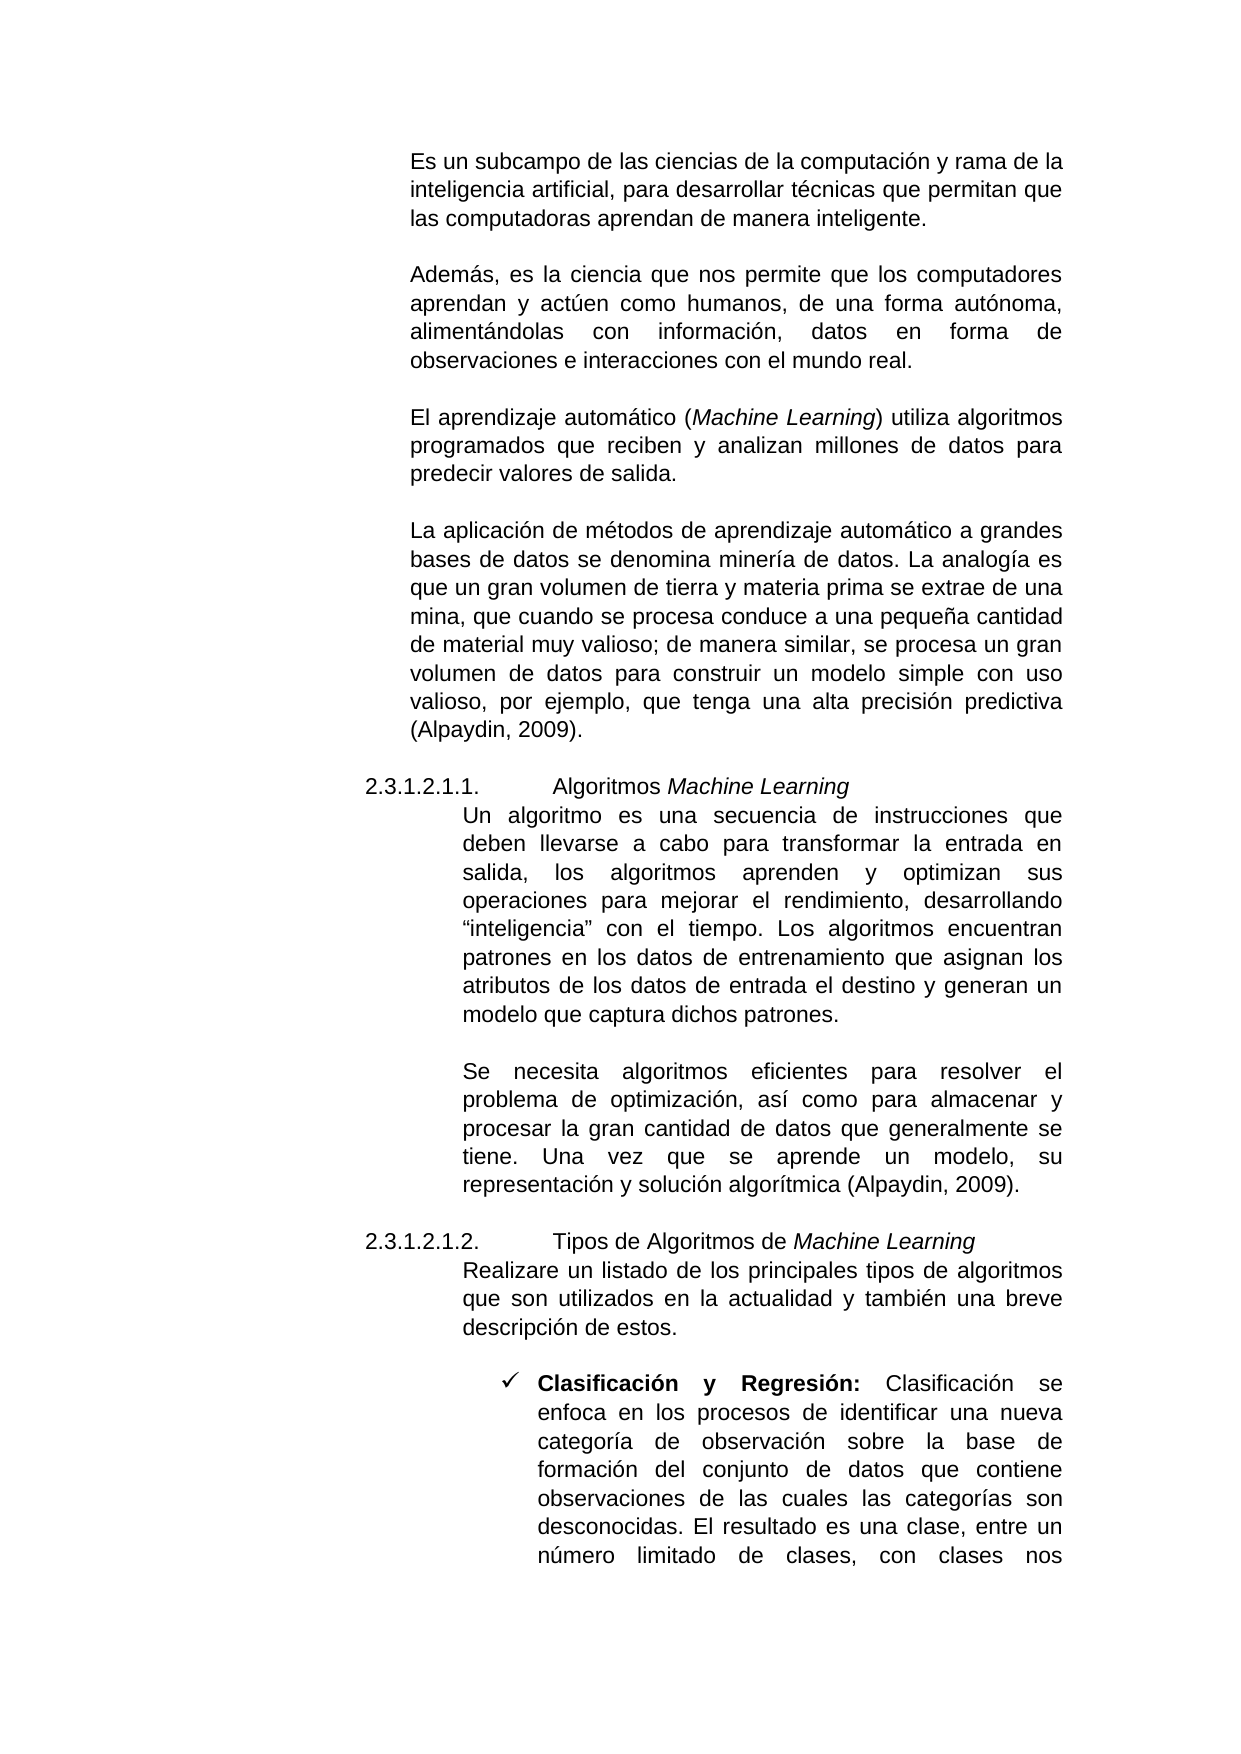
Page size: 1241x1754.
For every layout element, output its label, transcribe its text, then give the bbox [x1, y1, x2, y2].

list Algoritmos Machine Learning [365, 773, 1063, 799]
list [500, 1370, 1063, 1568]
list Además, es la ciencia que nos permite que los computadores aprendan y actúen como humanos, de una forma autónoma, alimentándolas con información, datos en forma de observaciones e interacciones con el mundo real. [410, 261, 1063, 373]
list El aprendizaje automático (Machine Learning) utiliza algoritmos programados que reciben y analizan millones de datos para predecir valores de salida. [410, 403, 1063, 487]
list Realizare un listado de los principales tipos de algoritmos que son utilizados en la actualidad y también una breve descripción de estos. [462, 1257, 1063, 1340]
list La aplicación de métodos de aprendizaje automático a grandes bases de datos se denomina minería de datos. La analogía es que un gran volumen de tierra y materia prima se extrae de una mina, que cuando se procesa conduce a una pequeña cantidad de material muy valioso; de manera similar, se procesa un gran volumen de datos para construir un modelo simple con uso valioso, por ejemplo, que tenga una alta precisión predictiva (Alpaydin, 2009). [410, 517, 1063, 743]
list Un algoritmo es una secuencia de instrucciones que deben llevarse a cabo para transformar la entrada en salida, los algoritmos aprenden y optimizan sus operaciones para mejorar el rendimiento, desarrollando “inteligencia” con el tiempo. Los algoritmos encuentran patrones en los datos de entrenamiento que asignan los atributos de los datos de entrada el destino y generan un modelo que captura dichos patrones. [462, 802, 1063, 1027]
list Es un subcampo de las ciencias de la computación y rama de la inteligencia artificial, para desarrollar técnicas que permitan que las computadoras aprendan de manera inteligente. [410, 148, 1063, 231]
list Tipos de Algoritmos de Machine Learning [365, 1228, 1063, 1254]
list Se necesita algoritmos eficientes para resolver el problema de optimización, así como para almacenar y procesar la gran cantidad de datos que generalmente se tiene. Una vez que se aprende un modelo, su representación y solución algorítmica (Alpaydin, 2009). [462, 1058, 1063, 1198]
